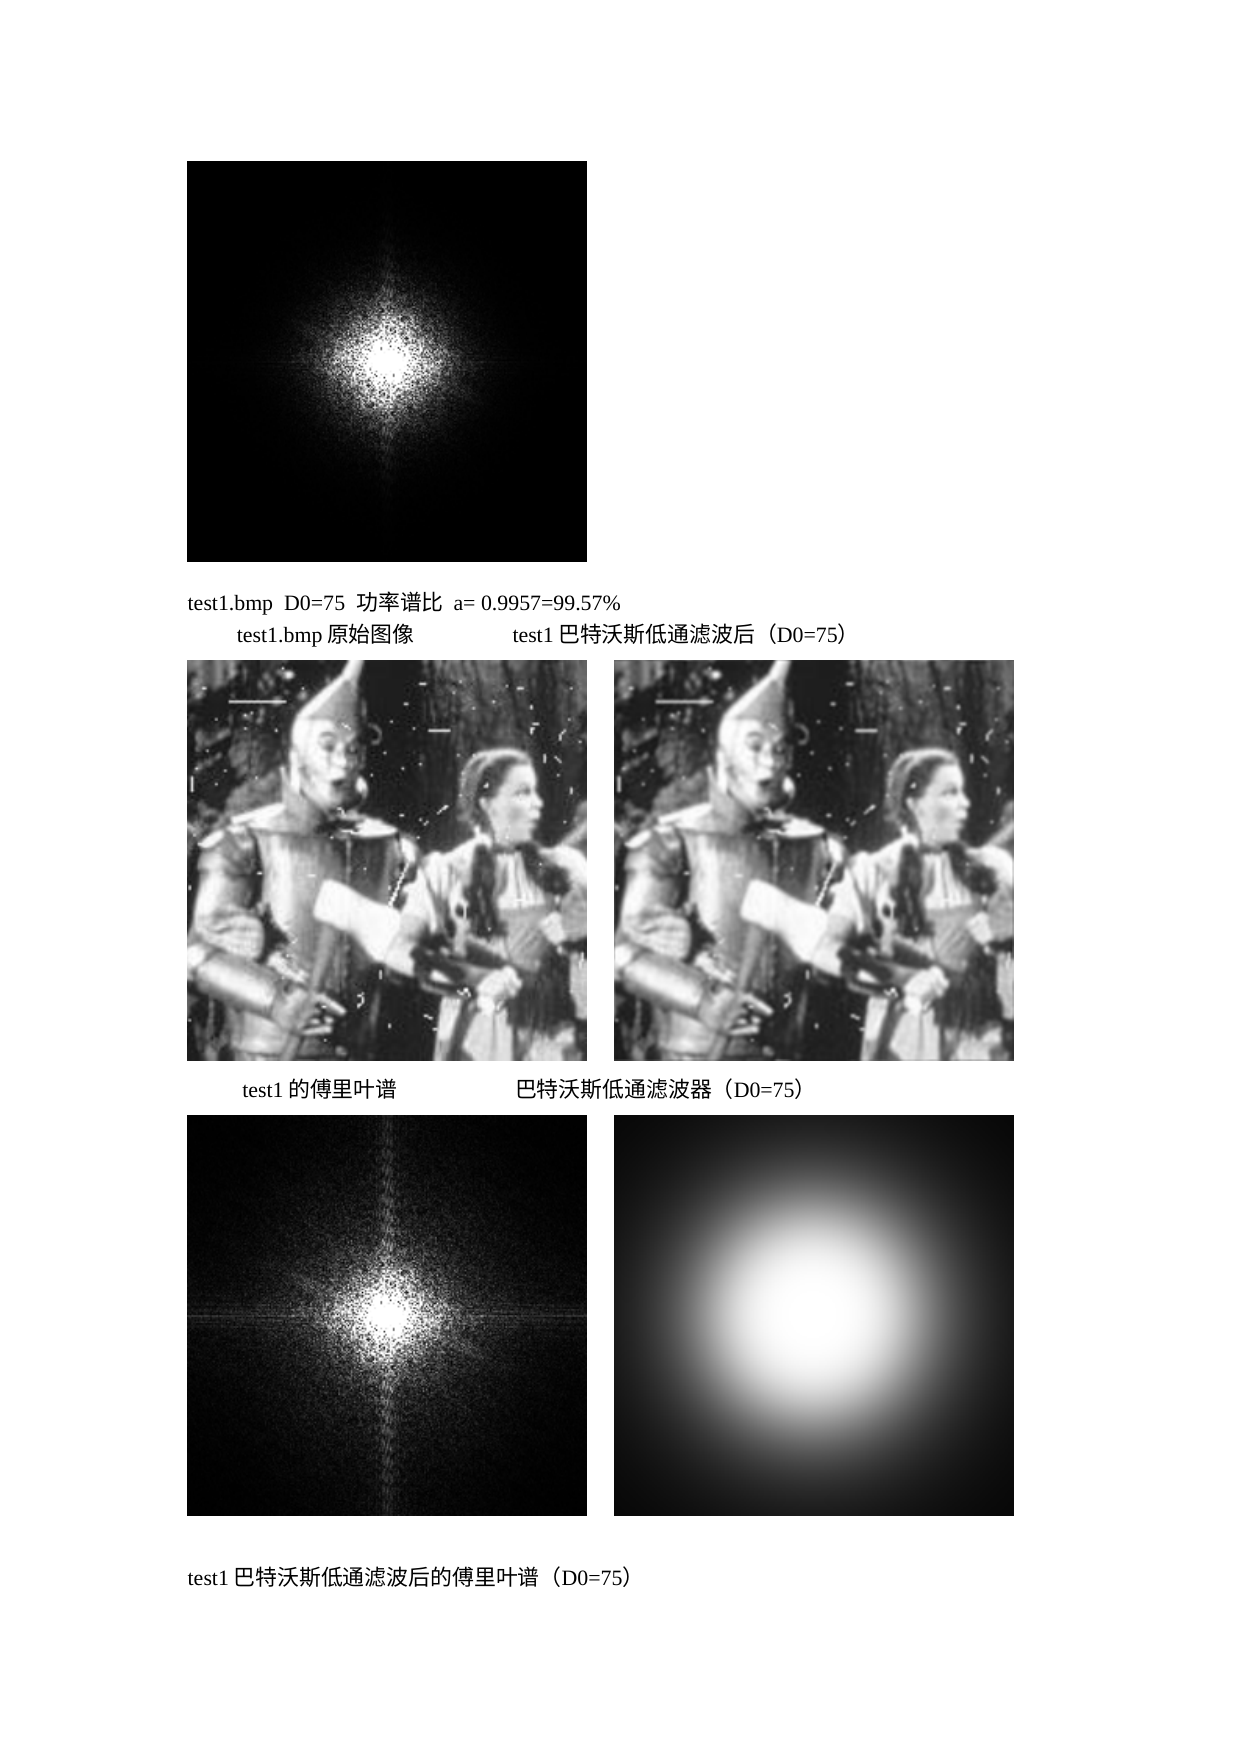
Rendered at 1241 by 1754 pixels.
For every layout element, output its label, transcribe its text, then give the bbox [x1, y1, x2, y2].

picture [614, 1115, 1014, 1516]
text test1巴特沃斯低通滤波后的傅里叶谱（D0=75） [187, 1559, 1053, 1592]
picture [187, 660, 587, 1061]
text test1.bmp原始图像 test1巴特沃斯低通滤波后（D0=75） [187, 617, 1053, 649]
picture [187, 1115, 587, 1516]
text test1.bmp D0=75 功率谱比 a= 0.9957=99.57% [187, 584, 1053, 617]
picture [614, 660, 1014, 1061]
text test1的傅里叶谱 巴特沃斯低通滤波器（D0=75） [187, 1072, 1053, 1104]
picture [187, 161, 587, 562]
